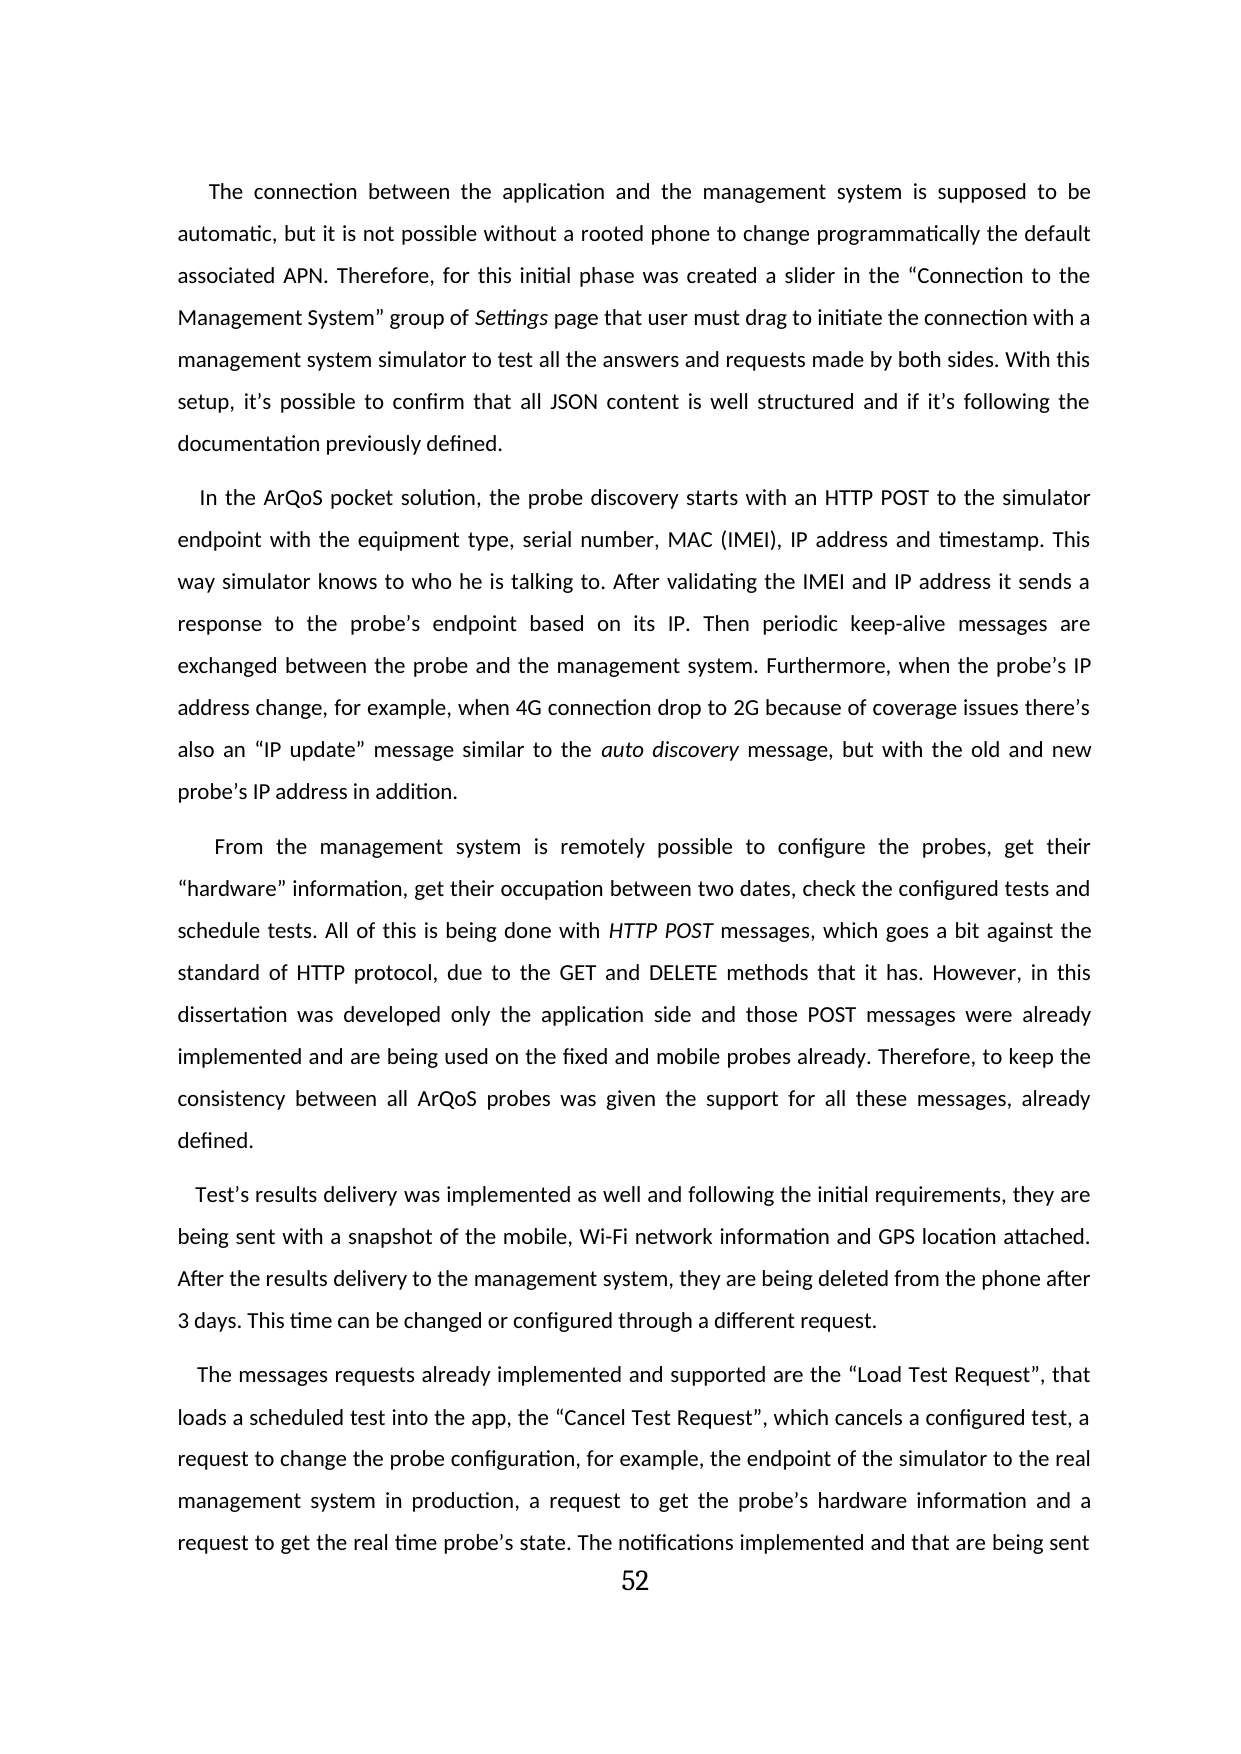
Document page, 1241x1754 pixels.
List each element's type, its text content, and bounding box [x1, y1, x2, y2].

text From the management system is remotely possible to configure the probes, get their “hardware” information, get their occupation between two dates, check the configured tests and schedule tests. All of this is being done with HTTP POST messages, which goes a bit against the standard of HTTP protocol, due to the GET and DELETE methods that it has. However, in this dissertation was developed only the application side and those POST messages were already implemented and are being used on the fixed and mobile probes already. Therefore, to keep the consistency between all ArQoS probes was given the support for all these messages, already defined. [177, 832, 1092, 1154]
text Test’s results delivery was implemented as well and following the initial requirements, they are being sent with a snapshot of the mobile, Wi-Fi network information and GPS location attached. After the results delivery to the management system, they are being deleted from the phone after 3 days. This time can be changed or configured through a different request. [177, 1180, 1092, 1334]
text The connection between the application and the management system is supposed to be automatic, but it is not possible without a rooted phone to change programmatically the default associated APN. Therefore, for this initial phase was created a slider in the “Connection to the Management System” group of Settings page that user must drag to initiate the connection with a management system simulator to test all the answers and requests made by both sides. With this setup, it’s possible to confirm that all JSON content is well structured and if it’s following the documentation previously defined. [177, 177, 1092, 457]
text In the ArQoS pocket solution, the probe discovery starts with an HTTP POST to the simulator endpoint with the equipment type, serial number, MAC (IMEI), IP address and timestamp. This way simulator knows to who he is talking to. After validating the IMEI and IP address it sends a response to the probe’s endpoint based on its IP. Then periodic keep-alive messages are exchanged between the probe and the management system. Furthermore, when the probe’s IP address change, for example, when 4G connection drop to 2G because of coverage issues there’s also an “IP update” message similar to the auto discovery message, but with the old and new probe’s IP address in addition. [177, 483, 1092, 805]
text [177, 1361, 1092, 1557]
